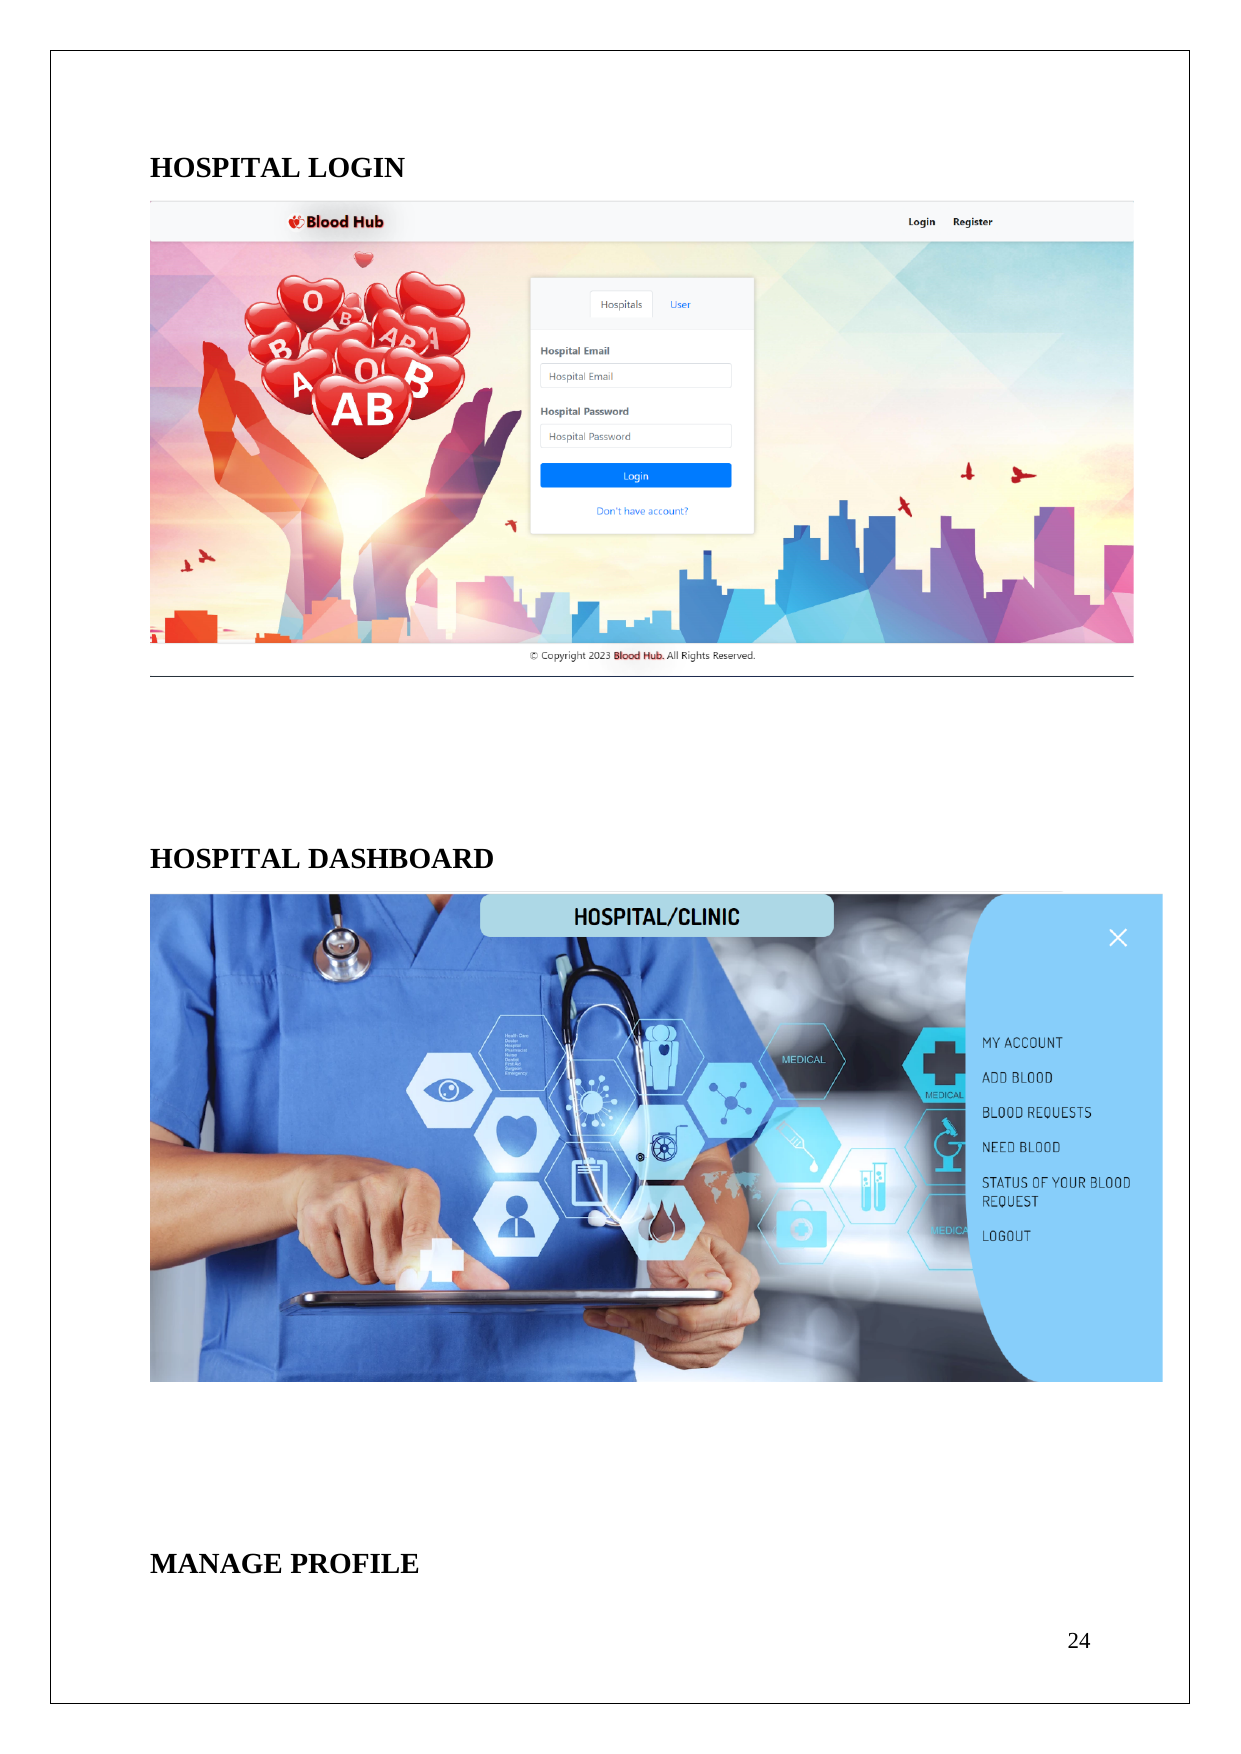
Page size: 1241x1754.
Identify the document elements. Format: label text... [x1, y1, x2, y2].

picture [150, 891, 1163, 1382]
text MANAGE PROFILE [150, 1546, 1090, 1580]
text HOSPITAL LOGIN [150, 150, 1090, 183]
text HOSPITAL DASHBOARD [150, 841, 1090, 875]
picture [150, 200, 1134, 677]
